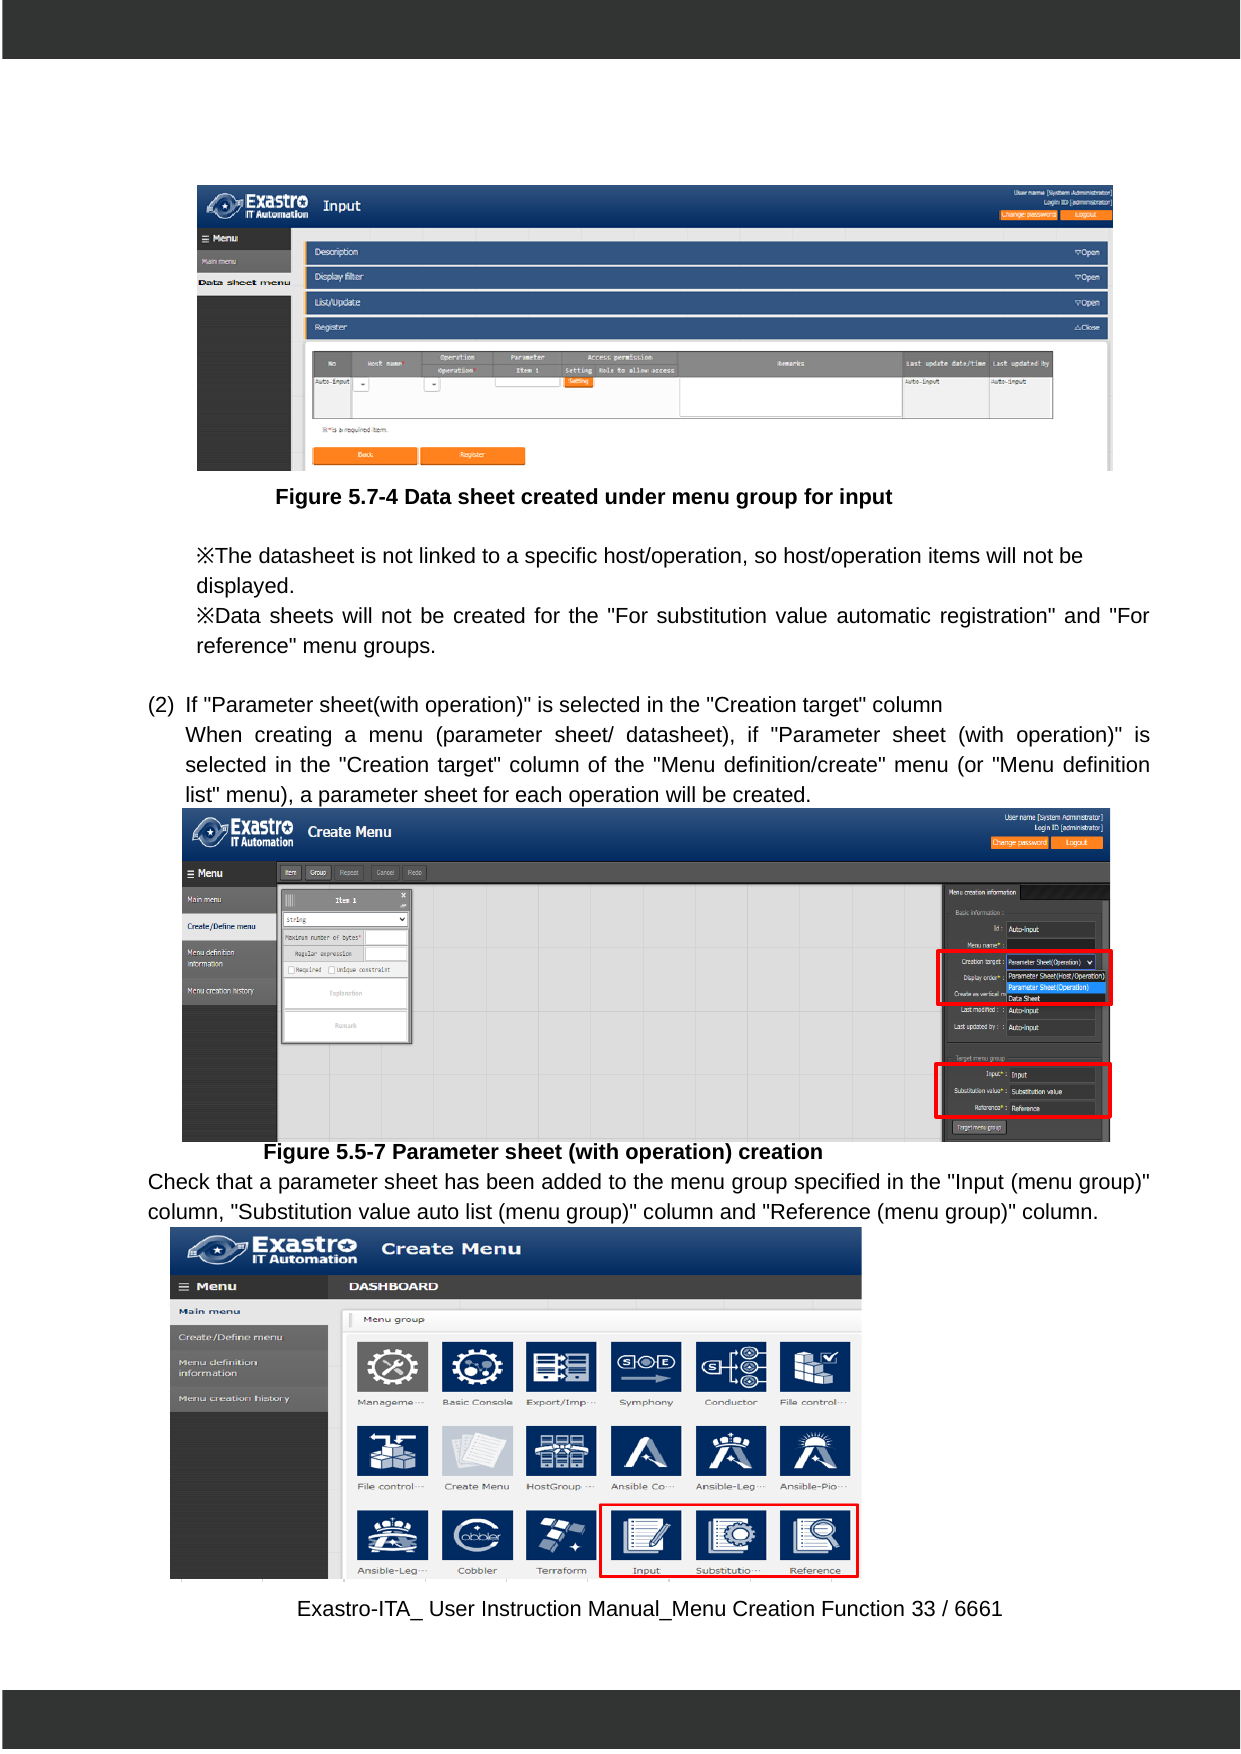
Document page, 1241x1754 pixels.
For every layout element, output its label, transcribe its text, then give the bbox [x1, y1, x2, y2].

list ※The datasheet is not linked to a specific host/operation, so host/operation items will not be displayed. [196, 541, 1152, 601]
picture [182, 808, 1110, 1142]
picture [940, 953, 1109, 1002]
list Figure 5.7-4 Data sheet created under menu group for input [196, 481, 1152, 511]
text Check that a parameter sheet has been added to the menu group specified in the "Input (menu group)" column, "Substitution value auto list (menu group)" column and "Reference (menu group)" column. [148, 1167, 1152, 1226]
list When creating a menu (parameter sheet/ datasheet), if "Parameter sheet (with operation)" is selected in the "Creation target" column of the "Menu definition/create" menu (or "Menu definition list" menu), a parameter sheet for each operation will be created. [185, 720, 1152, 809]
picture [169, 1227, 862, 1582]
picture [2, 1690, 1241, 1749]
text Figure 5.5-7 Parameter sheet (with operation) creation [148, 1137, 1152, 1167]
list If "Parameter sheet(with operation)" is selected in the "Creation target" column [148, 690, 1152, 720]
picture [196, 183, 1113, 471]
picture [2, 0, 1241, 59]
picture [938, 1066, 1108, 1115]
list ※Data sheets will not be created for the "For substitution value automatic registration" and "For reference" menu groups. [196, 601, 1152, 660]
